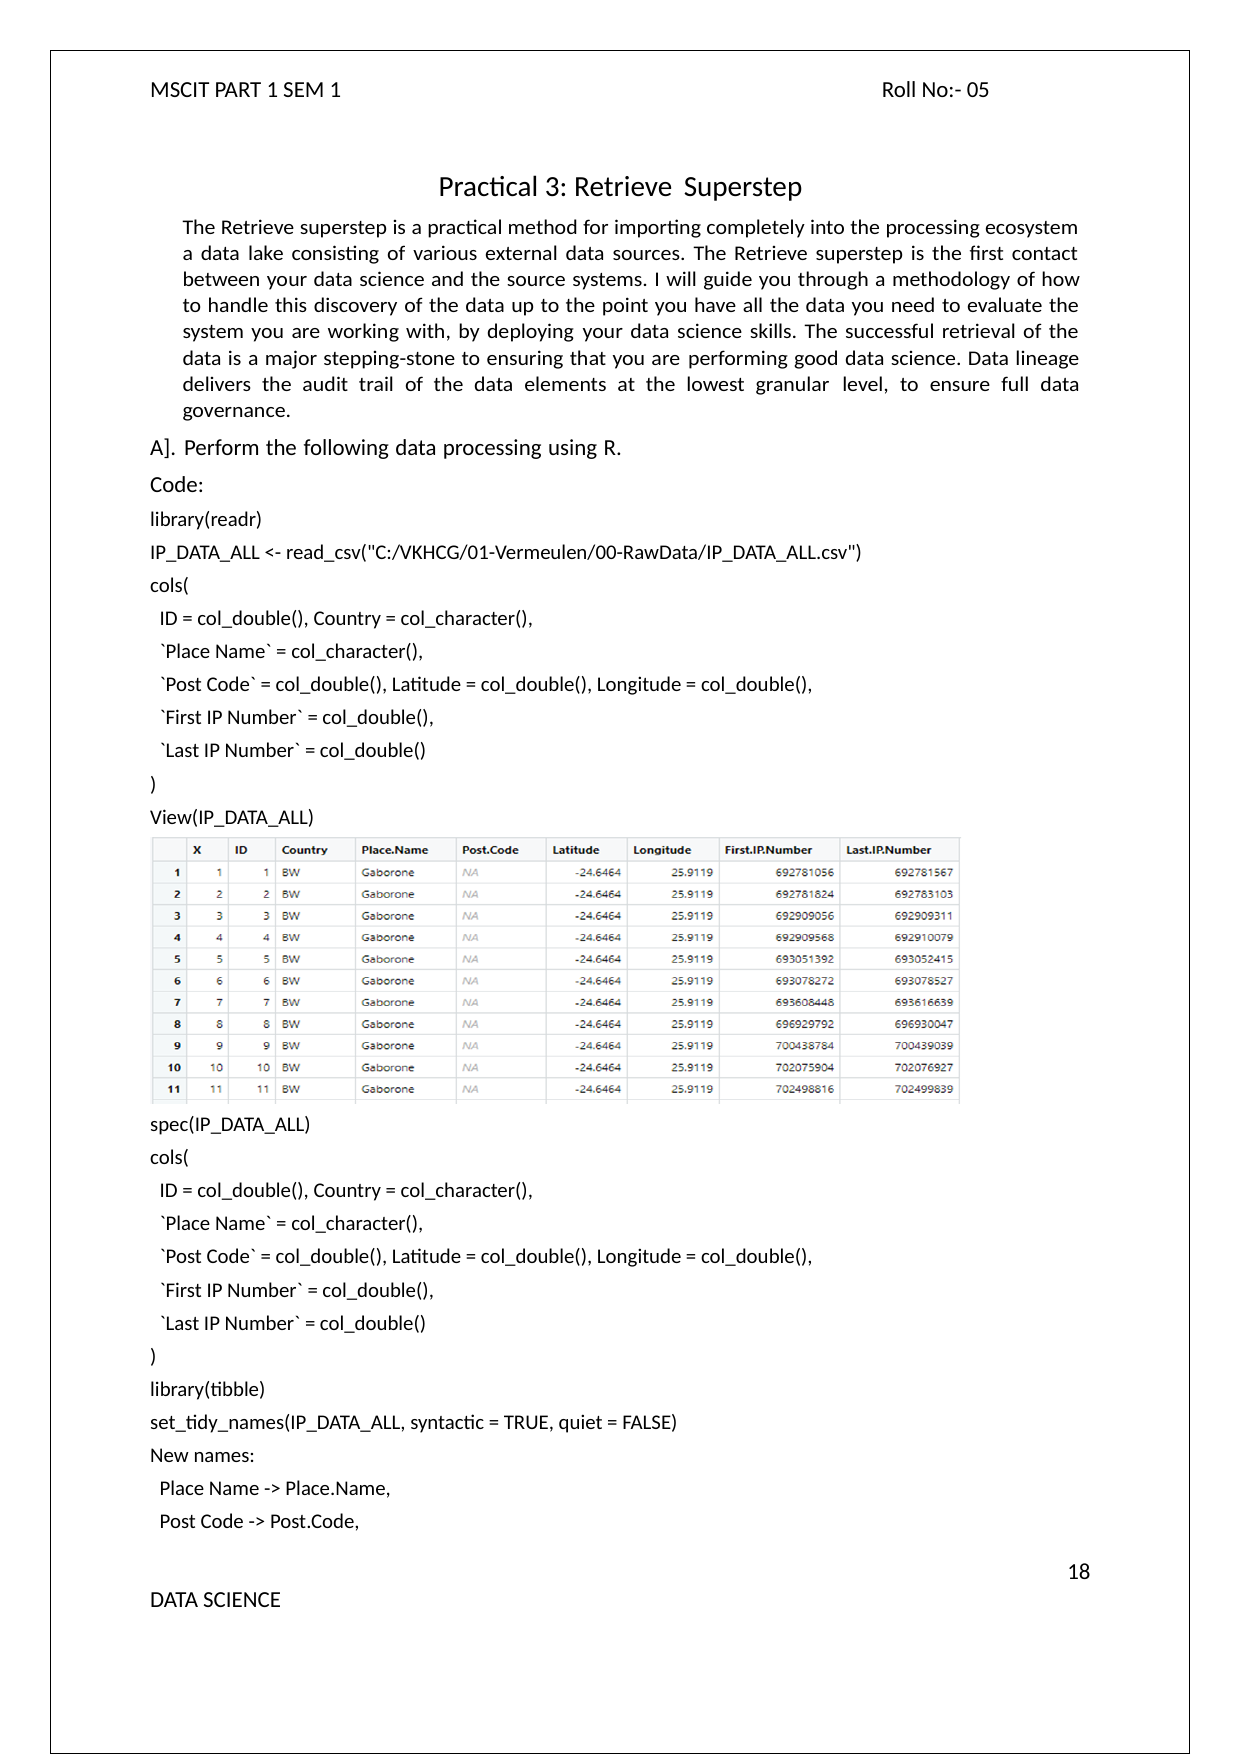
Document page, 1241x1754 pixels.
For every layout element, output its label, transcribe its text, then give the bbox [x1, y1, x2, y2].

text ID = col_double(), Country = col_character(), [150, 1177, 1080, 1203]
text cols( [150, 1144, 1080, 1170]
text Post Code -> Post.Code, [150, 1509, 1080, 1534]
text A]. Perform the following data processing using R. [150, 433, 1090, 461]
text IP_DATA_ALL <- read_csv("C:/VKHCG/01-Vermeulen/00-RawData/IP_DATA_ALL.csv") [150, 539, 1080, 564]
text cols( [150, 572, 1080, 597]
text ) [150, 1343, 1080, 1368]
text `Place Name` = col_character(), [150, 1211, 1080, 1236]
text View(IP_DATA_ALL) [150, 804, 1080, 829]
picture [150, 837, 962, 1104]
text New names: [150, 1442, 1080, 1468]
text ID = col_double(), Country = col_character(), [150, 605, 1080, 631]
text The Retrieve superstep is a practical method for importing completely into the processing ecosystem a data lake consisting of various external data sources. The Retrieve superstep is the first contact between your data science and the source systems. I will guide you through a methodology of how to handle this discovery of the data up to the point you have all the data you need to evaluate the system you are working with, by deploying your data science skills. The successful retrieval of the data is a major stepping-stone to ensuring that you are performing good data science. Data lineage delivers the audit trail of the data elements at the lowest granular level, to ensure full data governance. [182, 214, 1080, 422]
text Practical 3: Retrieve Superstep [150, 168, 1090, 204]
text `Last IP Number` = col_double() [150, 1310, 1080, 1335]
text `First IP Number` = col_double(), [150, 704, 1080, 730]
text set_tidy_names(IP_DATA_ALL, syntactic = TRUE, quiet = FALSE) [150, 1409, 1080, 1435]
text Place Name -> Place.Name, [150, 1476, 1080, 1501]
text `Last IP Number` = col_double() [150, 738, 1080, 763]
text Code: [150, 470, 1080, 498]
text `Post Code` = col_double(), Latitude = col_double(), Longitude = col_double(), [150, 1244, 1080, 1269]
text library(readr) [150, 506, 1080, 531]
text `Place Name` = col_character(), [150, 638, 1080, 664]
text `First IP Number` = col_double(), [150, 1277, 1080, 1302]
text library(tibble) [150, 1376, 1080, 1402]
text ) [150, 771, 1080, 796]
text `Post Code` = col_double(), Latitude = col_double(), Longitude = col_double(), [150, 671, 1080, 697]
text spec(IP_DATA_ALL) [150, 1111, 1080, 1137]
